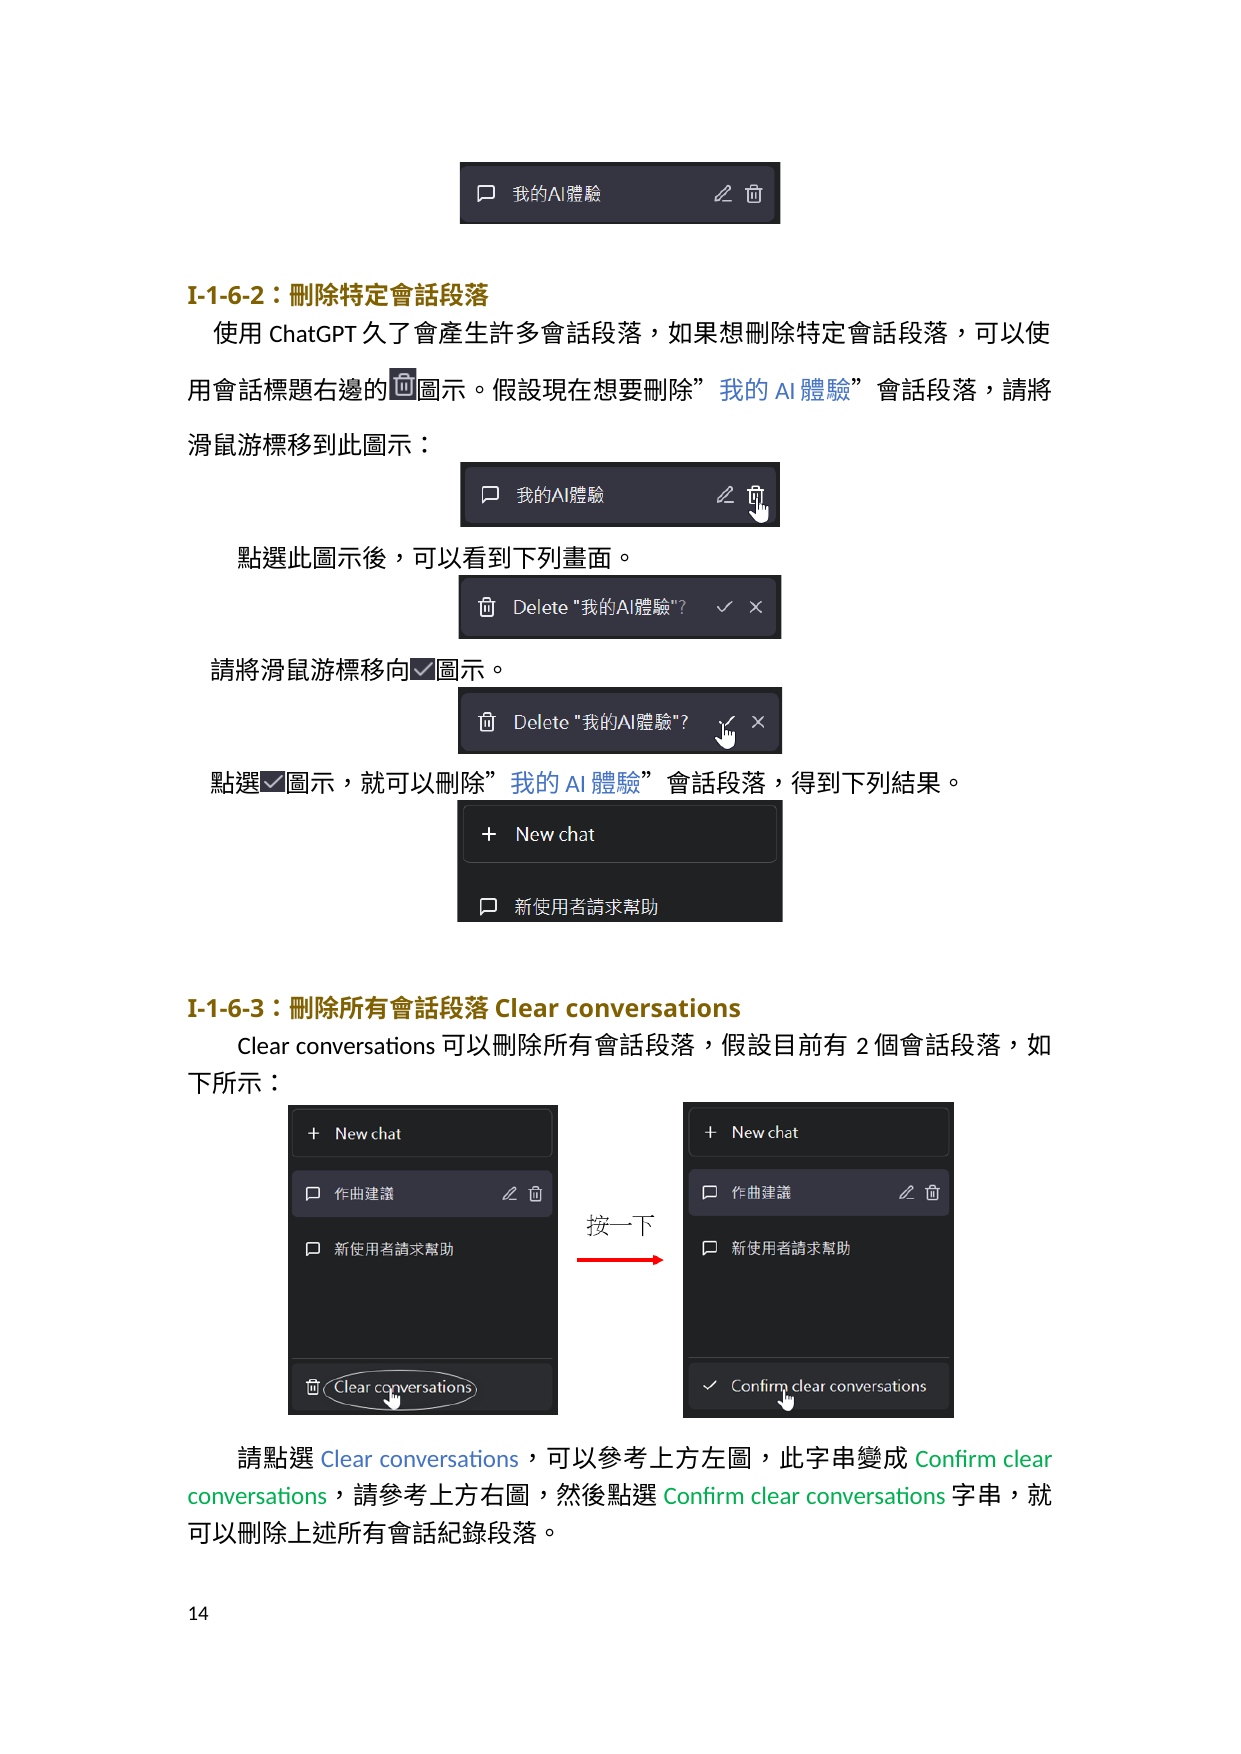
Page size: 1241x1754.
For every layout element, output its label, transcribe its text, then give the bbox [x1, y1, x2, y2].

text 請將滑鼠游標移向圖示。 [187, 650, 1053, 687]
picture [458, 575, 782, 639]
picture [410, 658, 436, 680]
text 使用ChatGPT久了會產生許多會話段落，如果想刪除特定會話段落，可以使用會話標題右邊的圖示。假設現在想要刪除”我的AI體驗”會話段落，請將滑鼠游標移到此圖示： [187, 312, 1053, 462]
picture [389, 368, 417, 400]
text I-1-6-2：刪除特定會話段落 [187, 275, 1053, 312]
picture [459, 162, 781, 224]
picture [284, 1100, 957, 1421]
text Clear conversations可以刪除所有會話段落，假設目前有2個會話段落，如下所示： [187, 1025, 1053, 1100]
picture [457, 800, 783, 922]
text I-1-6-3：刪除所有會話段落Clear conversations [187, 987, 1053, 1025]
picture [460, 462, 780, 527]
text 請點選Clear conversations，可以參考上方左圖，此字串變成Confirm clear conversations，請參考上方右圖，然後點選Confirm clear conversations字串，就可以刪除上述所有會話紀錄段落。 [187, 1437, 1053, 1550]
text 點選圖示，就可以刪除”我的AI體驗”會話段落，得到下列結果。 [187, 762, 1053, 800]
picture [260, 771, 286, 792]
picture [458, 687, 783, 754]
text 點選此圖示後，可以看到下列畫面。 [187, 537, 1053, 575]
